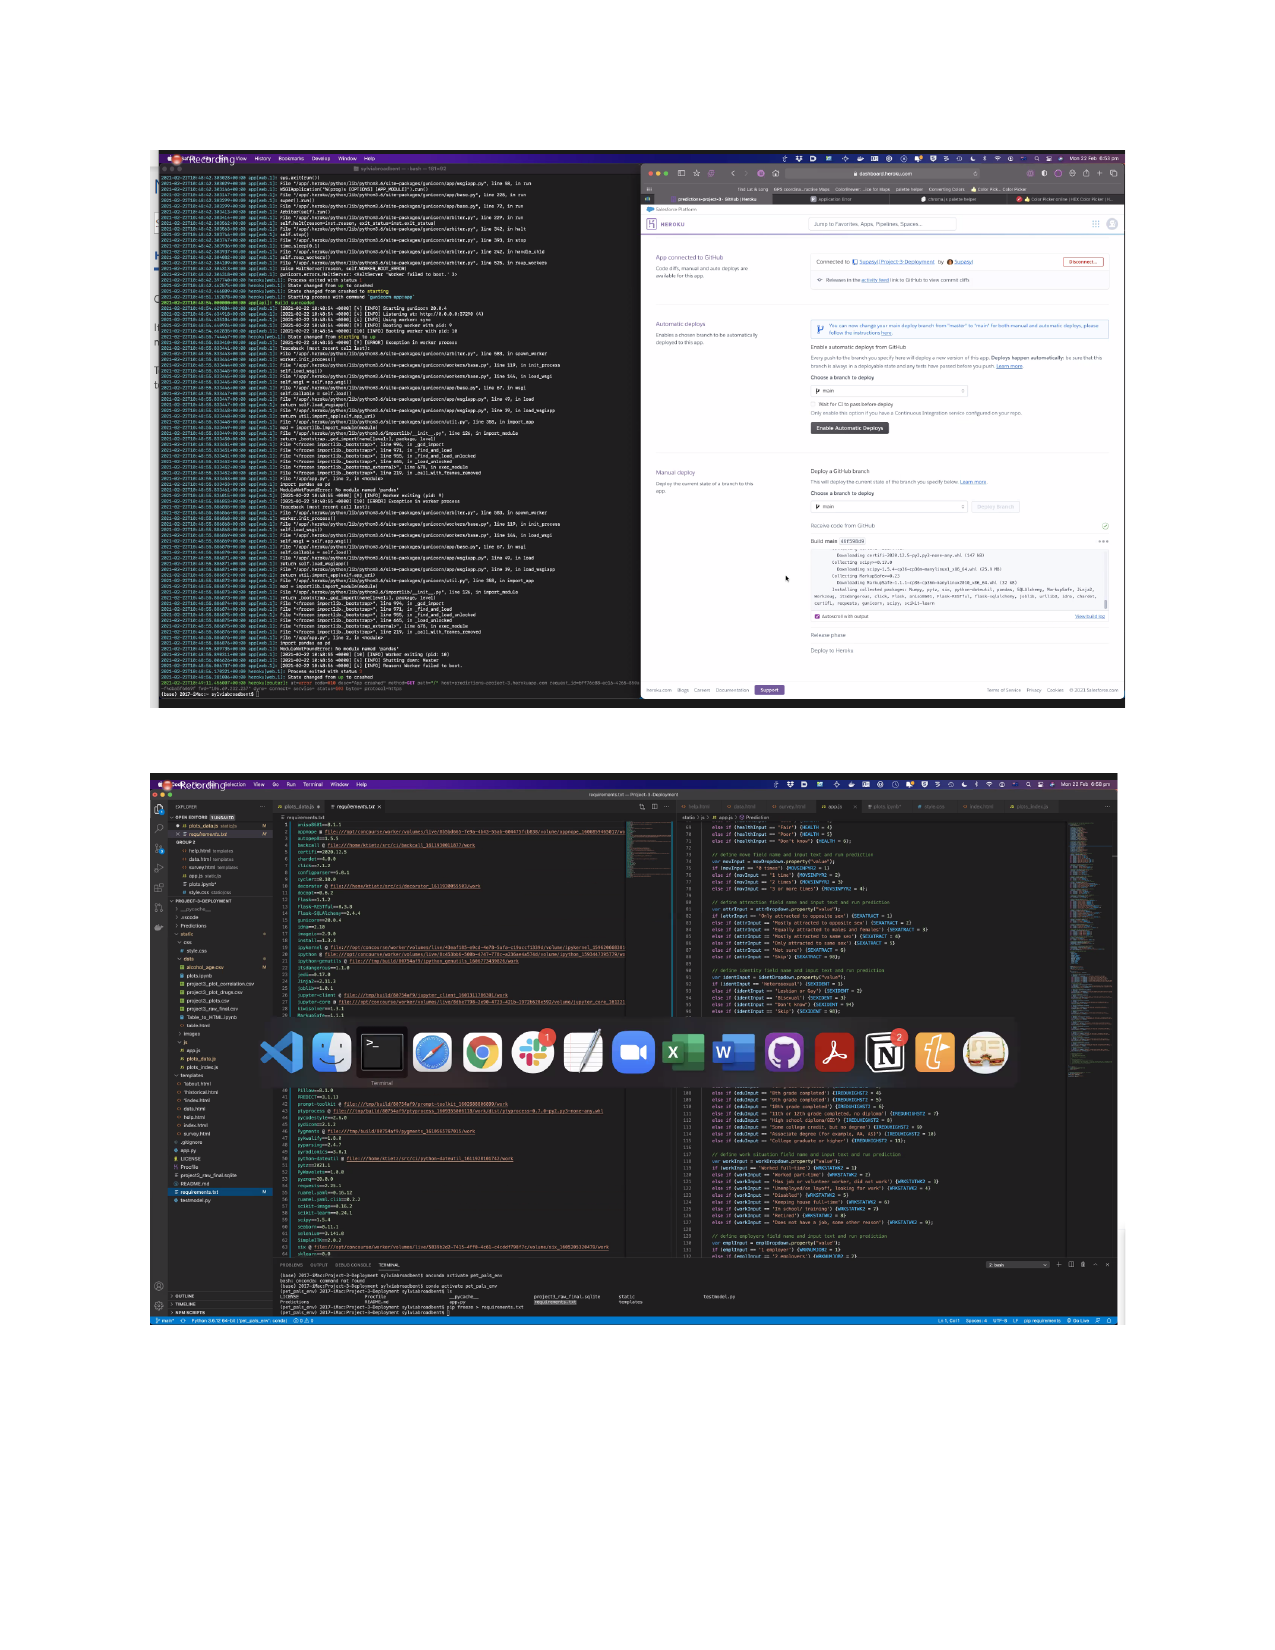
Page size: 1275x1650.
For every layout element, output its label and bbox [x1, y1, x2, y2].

picture [150, 150, 1125, 708]
picture [150, 773, 1125, 1325]
